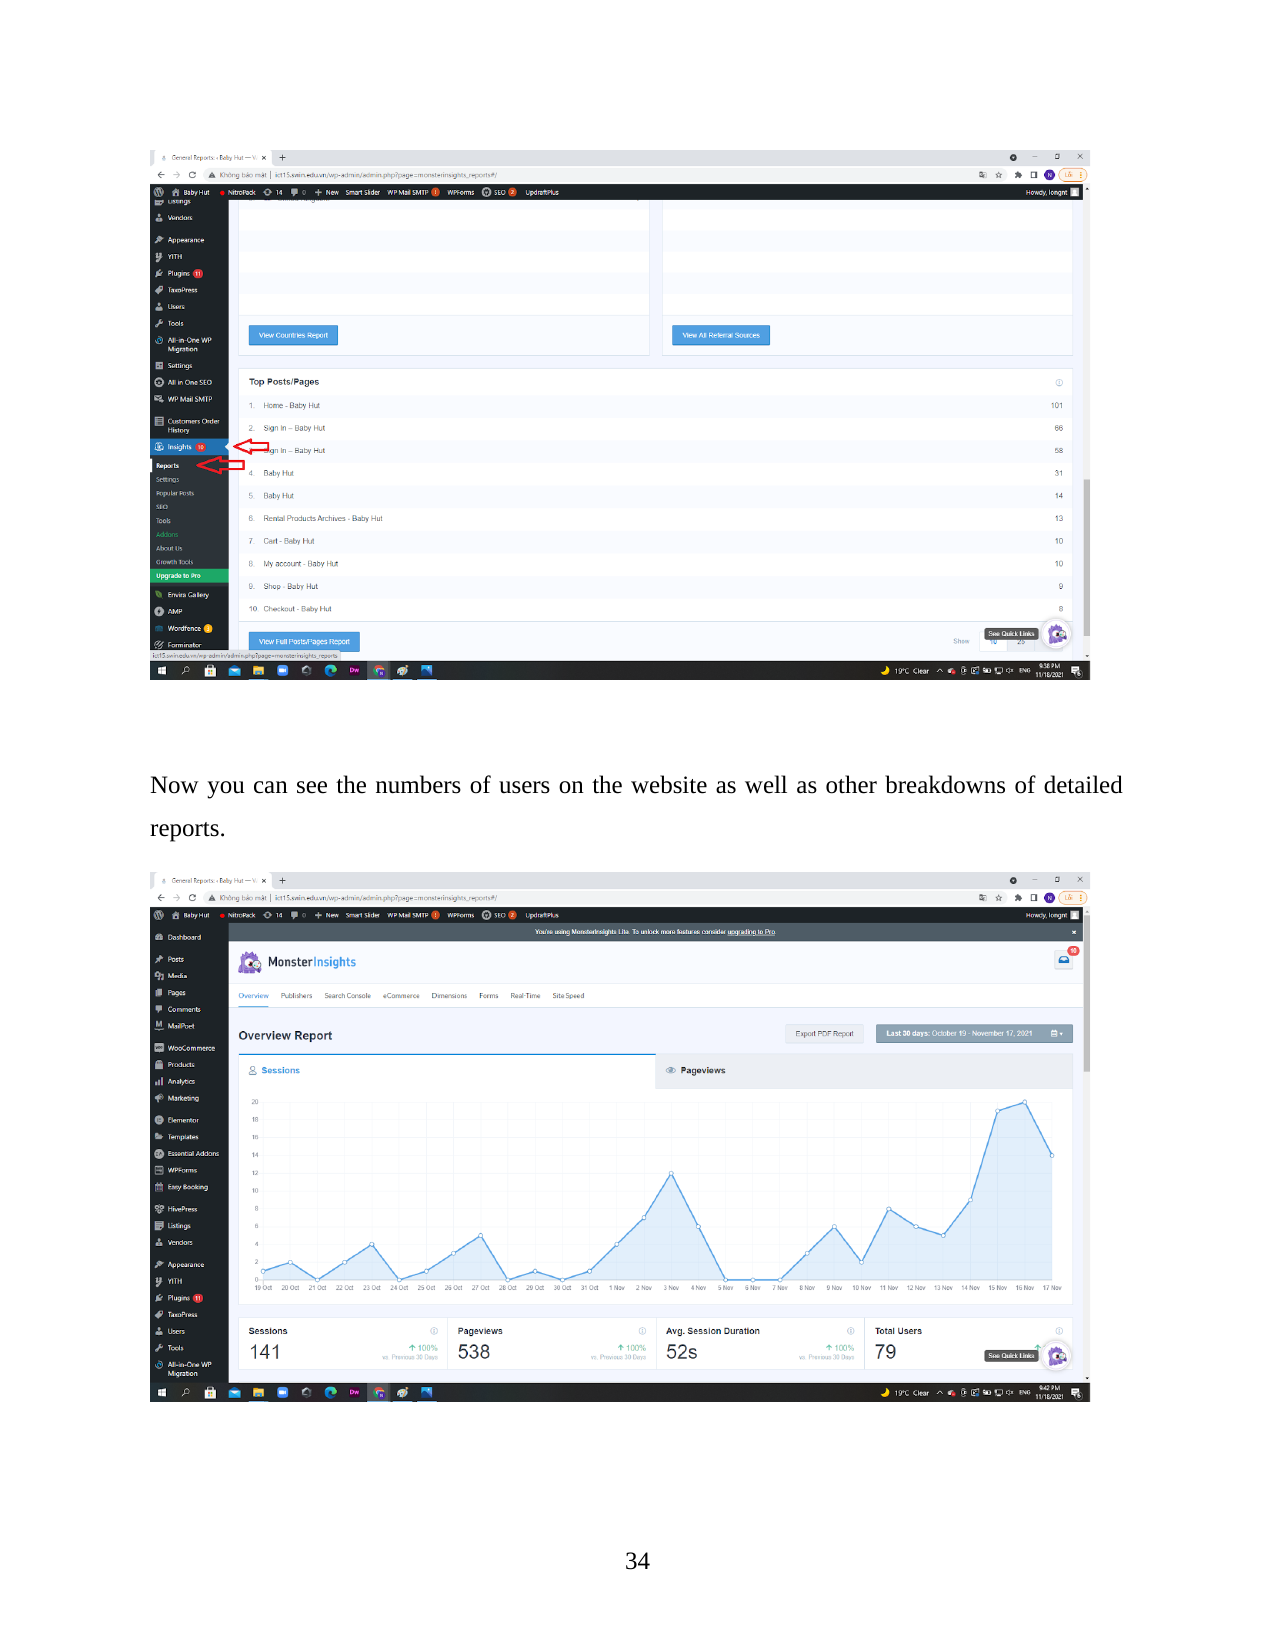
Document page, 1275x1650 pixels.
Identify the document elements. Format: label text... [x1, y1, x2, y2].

text Now you can see the numbers of users on the website as well as other breakdowns of detailed reports. [150, 770, 1125, 842]
picture [150, 872, 1091, 1402]
picture [150, 150, 1091, 680]
